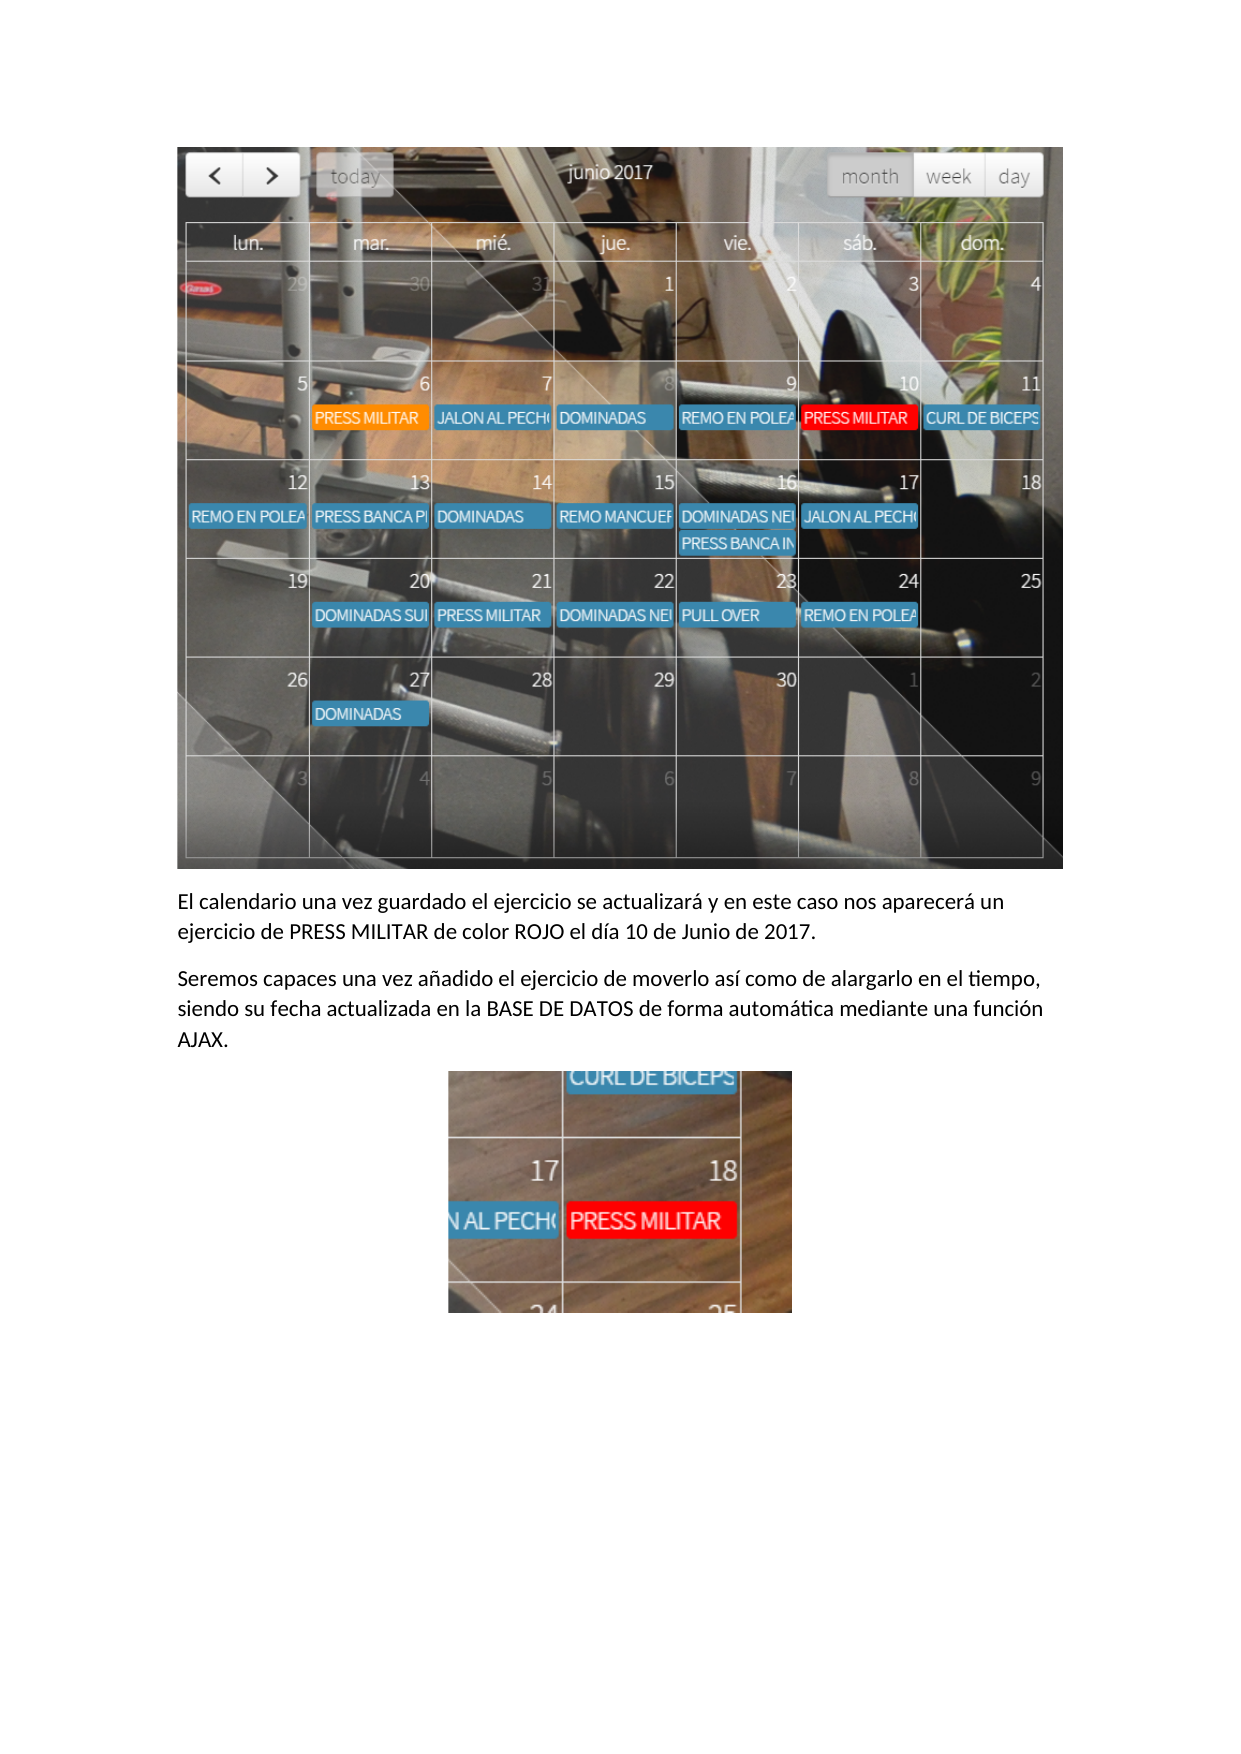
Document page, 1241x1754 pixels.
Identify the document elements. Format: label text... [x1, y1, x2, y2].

picture [448, 1071, 792, 1313]
text El calendario una vez guardado el ejercicio se actualizará y en este caso nos aparecerá un ejercicio de PRESS MILITAR de color ROJO el día 10 de Junio de 2017. [177, 887, 1063, 946]
text Seremos capaces una vez añadido el ejercicio de moverlo así como de alargarlo en el tiempo, siendo su fecha actualizada en la BASE DE DATOS de forma automática mediante una función AJAX. [177, 964, 1063, 1053]
picture [177, 147, 1063, 869]
